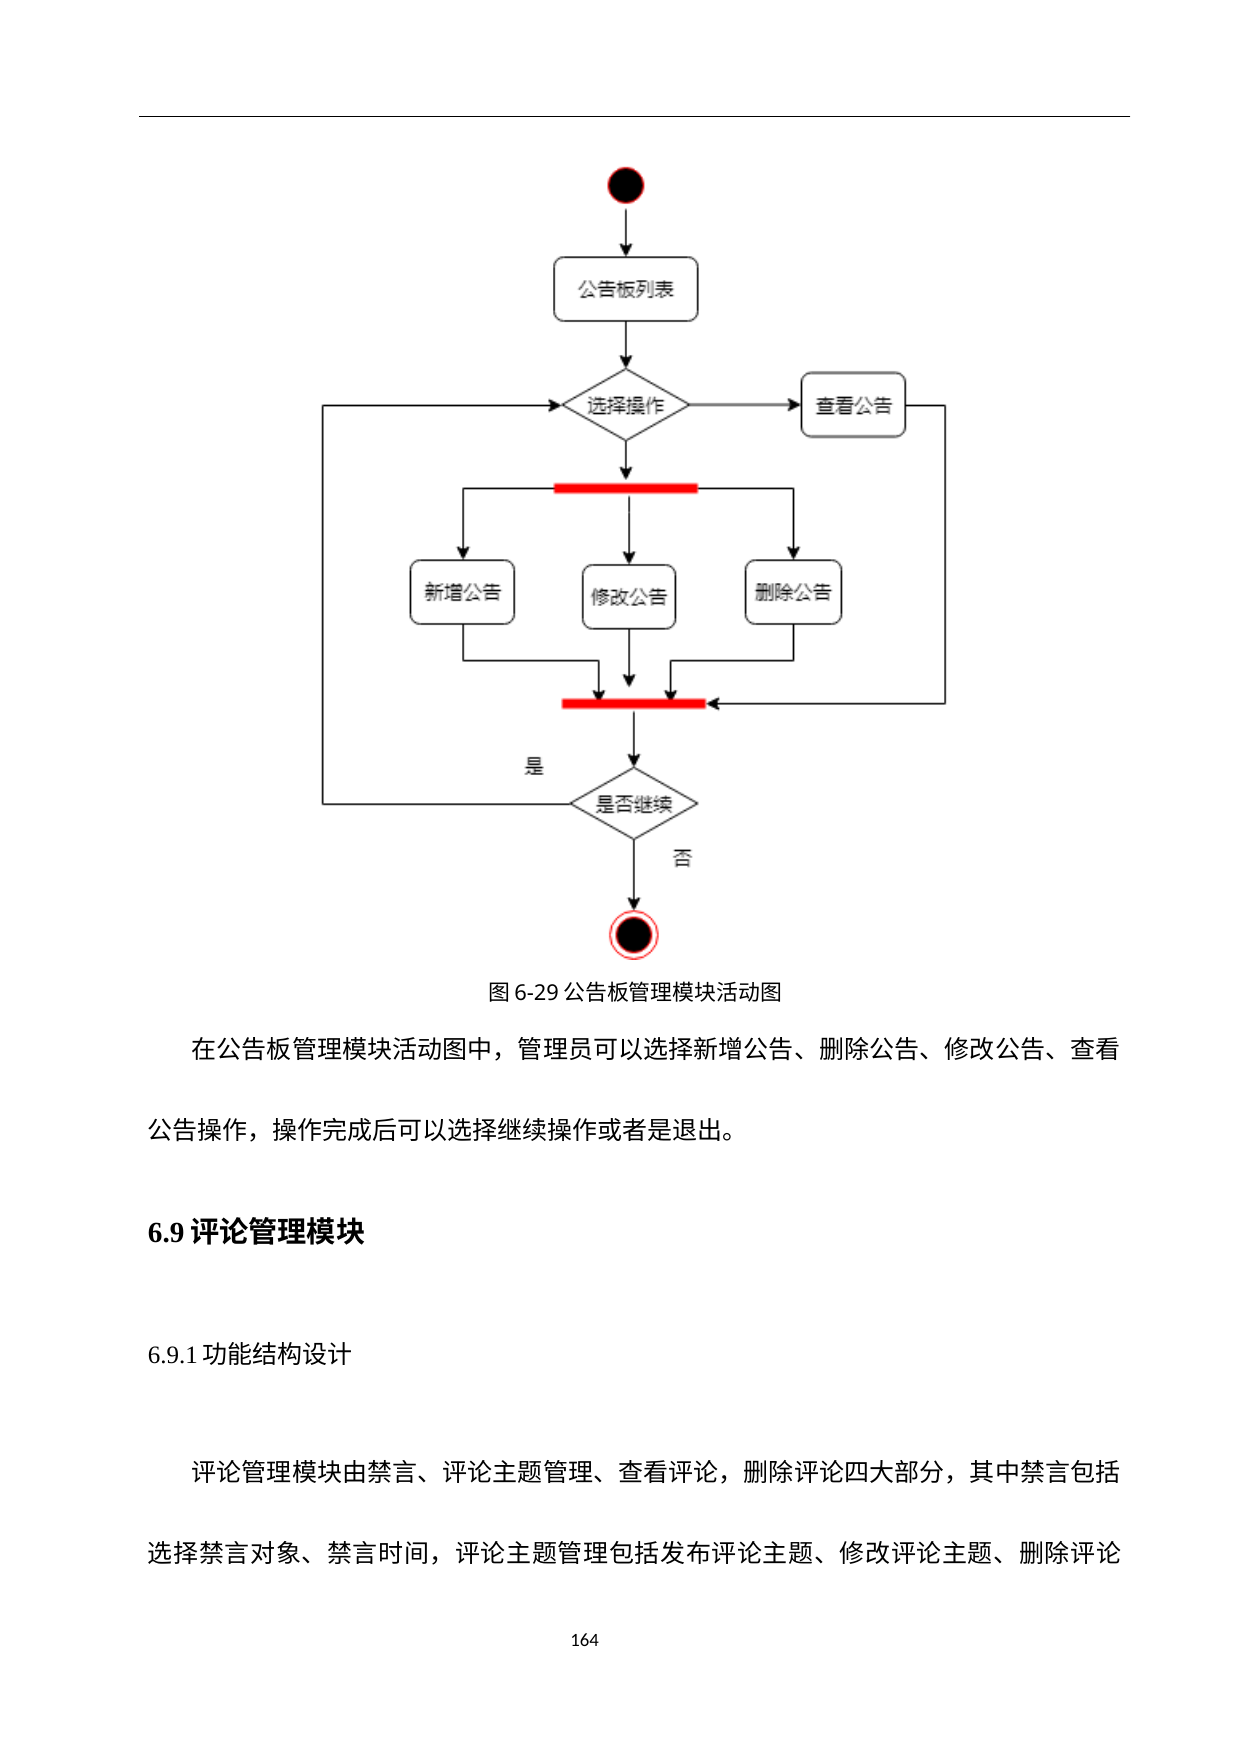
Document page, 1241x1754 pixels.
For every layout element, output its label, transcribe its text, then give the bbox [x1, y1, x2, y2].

subtitle 6.9.1功能结构设计 [148, 1320, 1122, 1385]
picture [311, 162, 959, 960]
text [148, 1438, 1122, 1584]
text 图6-29公告板管理模块活动图 [148, 974, 1122, 1007]
text 在公告板管理模块活动图中，管理员可以选择新增公告、删除公告、修改公告、查看公告操作，操作完成后可以选择继续操作或者是退出。 [148, 1015, 1122, 1161]
subtitle 6.9评论管理模块 [148, 1197, 1122, 1262]
